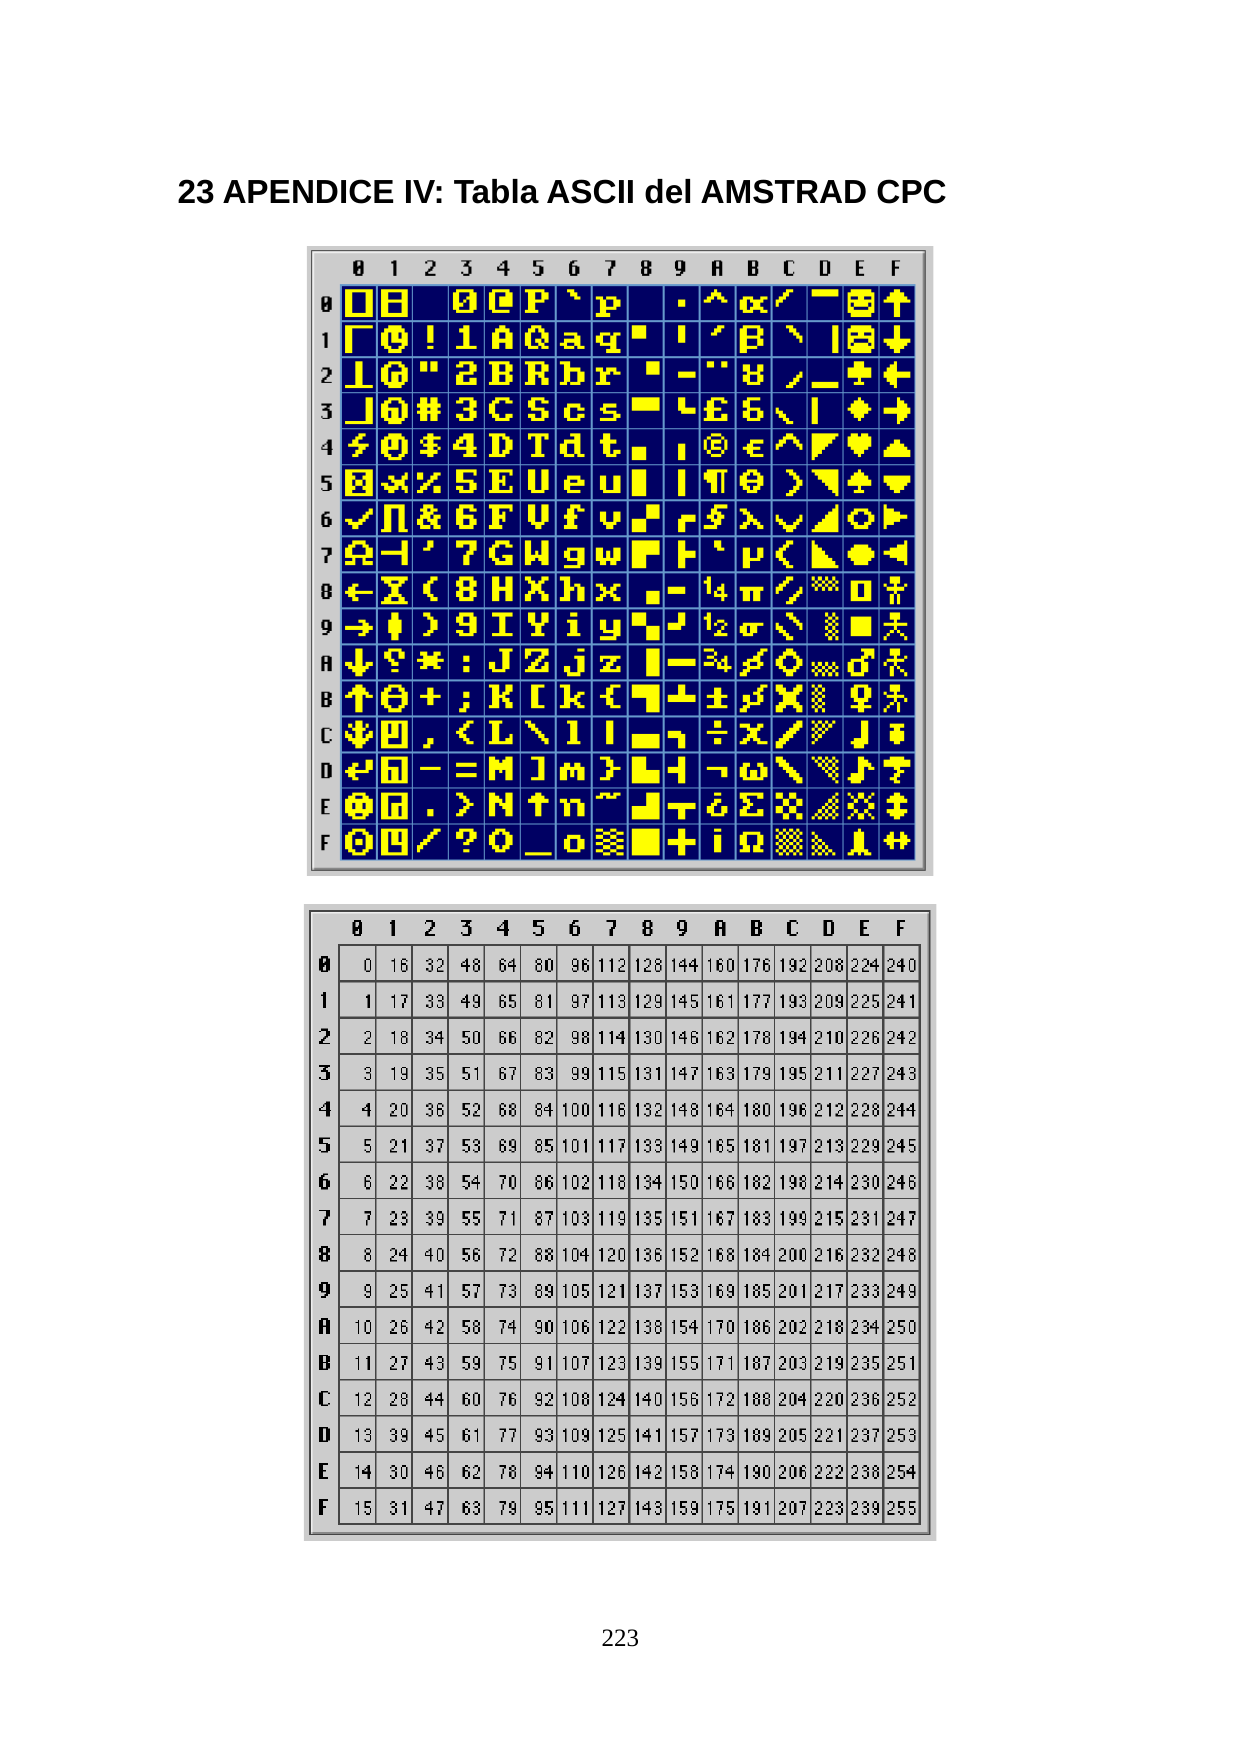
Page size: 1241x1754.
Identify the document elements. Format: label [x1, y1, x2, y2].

picture [306, 246, 934, 876]
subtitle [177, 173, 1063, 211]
picture [303, 904, 937, 1541]
